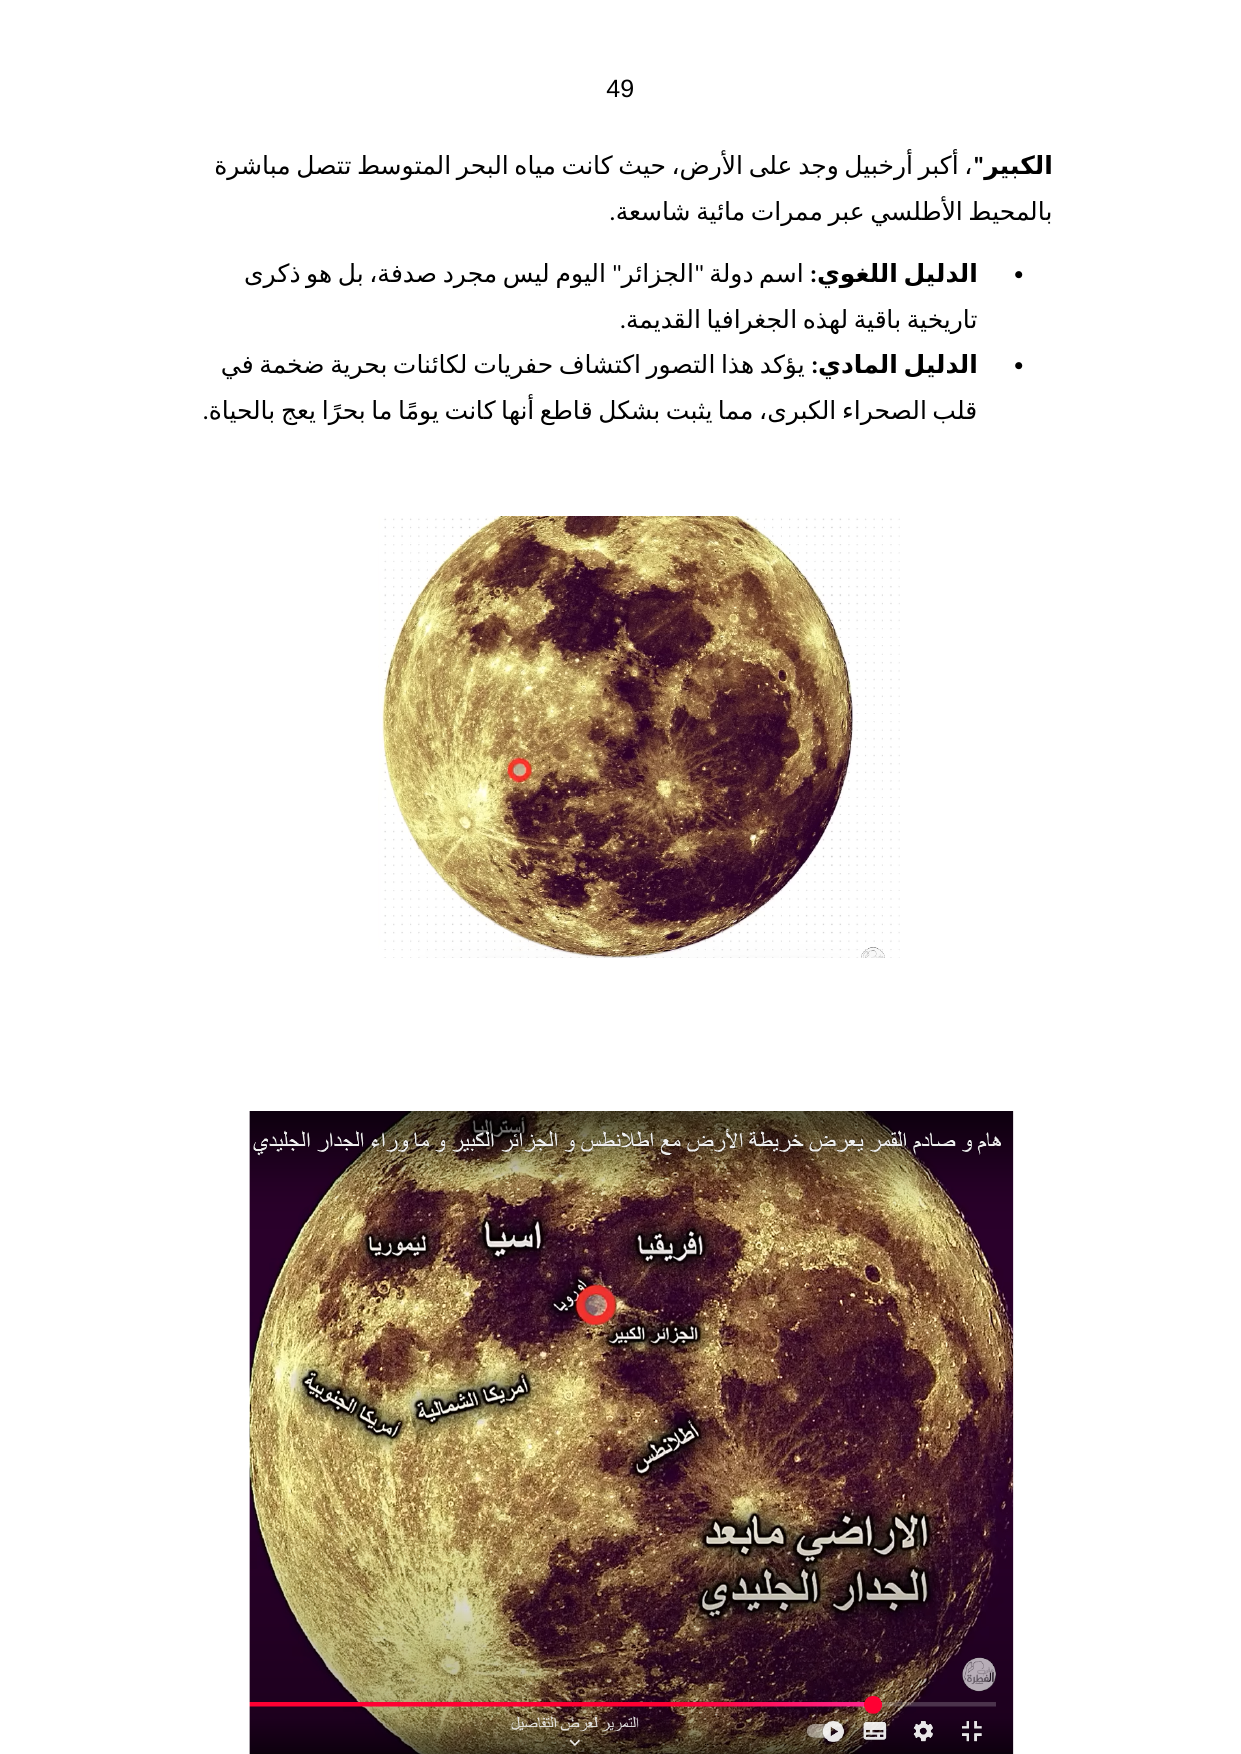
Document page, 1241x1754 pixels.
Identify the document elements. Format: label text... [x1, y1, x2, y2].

picture [249, 1111, 1014, 1754]
picture [378, 516, 900, 958]
list الدليل المادي: يؤكد هذا التصور اكتشاف حفريات لكائنات بحرية ضخمة في قلب الصحراء الكبرى، مما يثبت بشكل قاطع أنها كانت يومًا ما بحرًا يعج بالحياة. [187, 349, 1015, 426]
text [187, 150, 1053, 226]
list الدليل اللغوي: اسم دولة "الجزائر" اليوم ليس مجرد صدفة، بل هو ذكرى تاريخية باقية لهذه الجغرافيا القديمة. [187, 258, 1015, 334]
